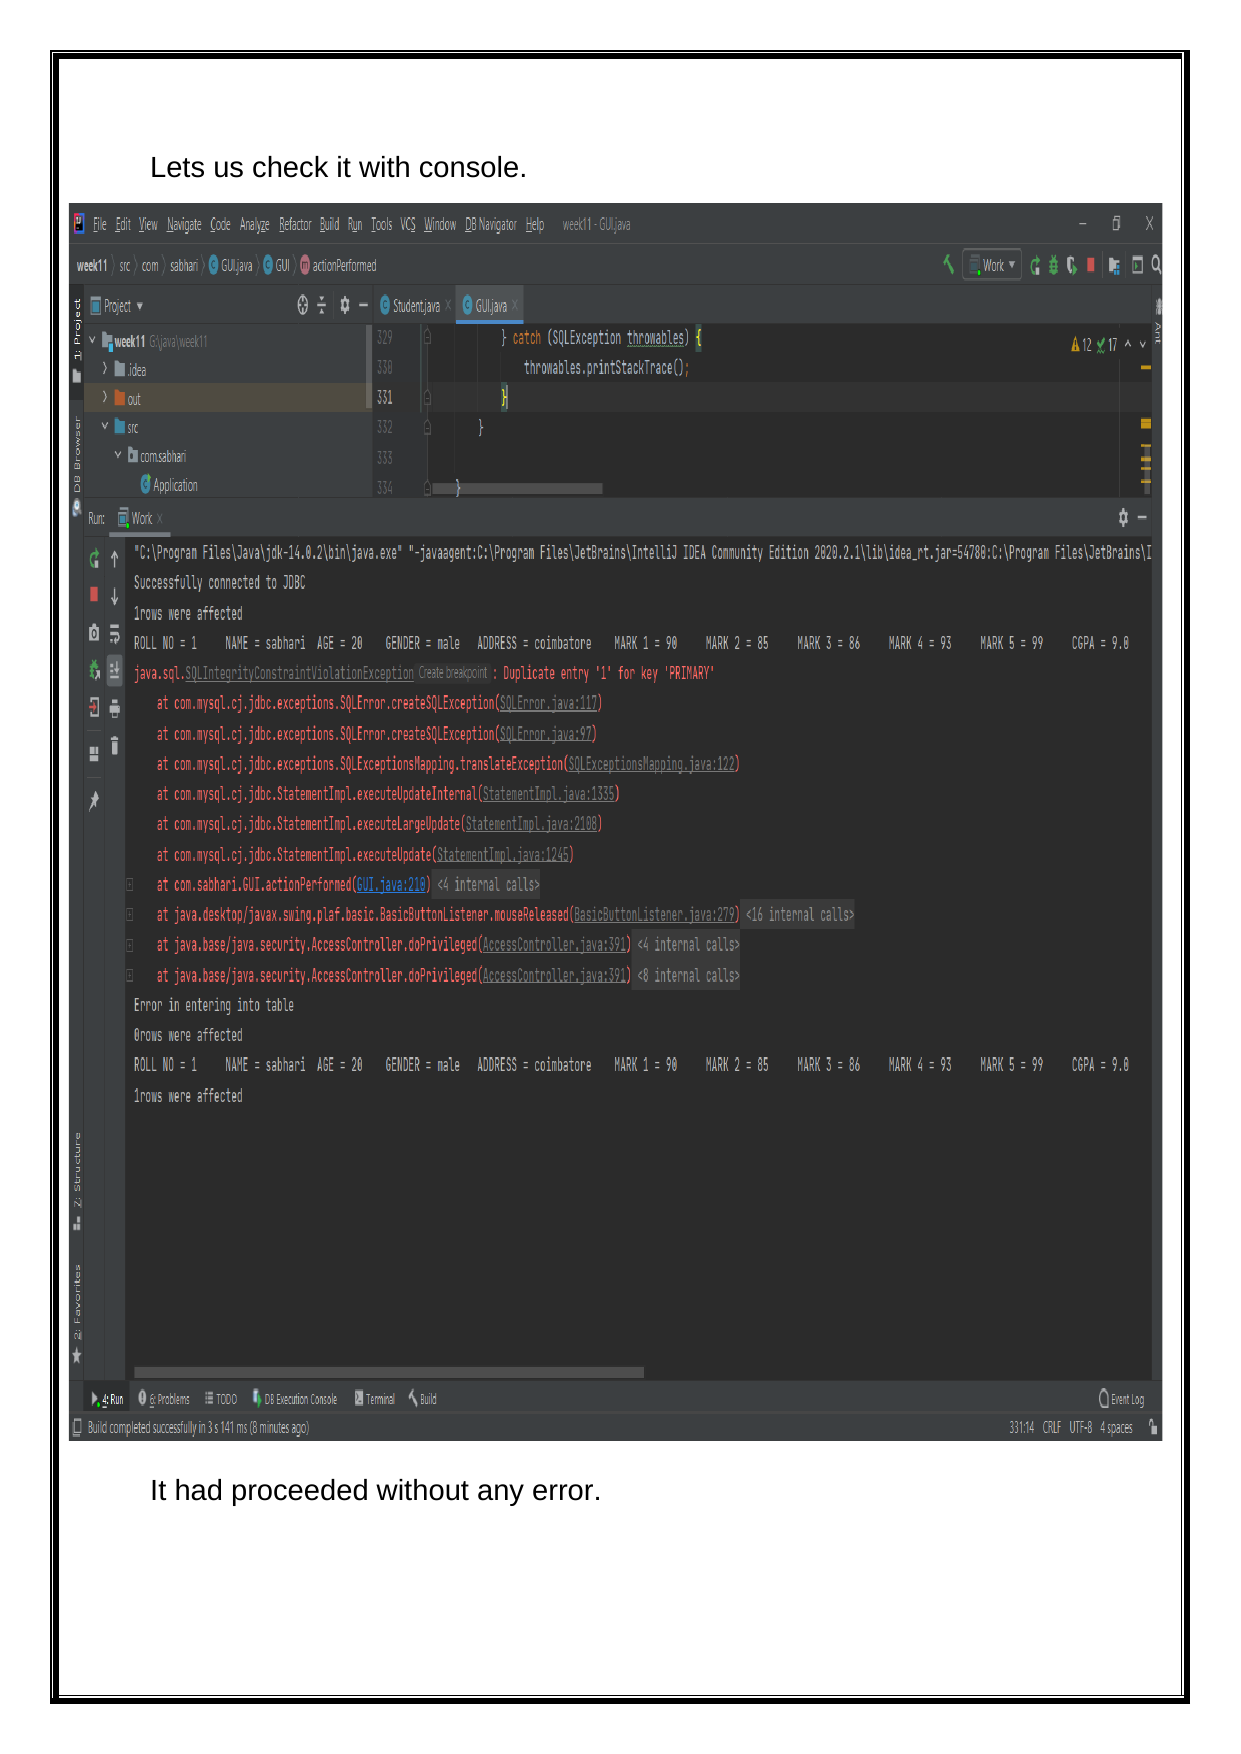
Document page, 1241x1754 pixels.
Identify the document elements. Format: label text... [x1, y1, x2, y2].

picture [68, 203, 1162, 1439]
text Lets us check it with console. [150, 150, 1090, 183]
text It had proceeded without any error. [150, 1439, 1090, 1506]
